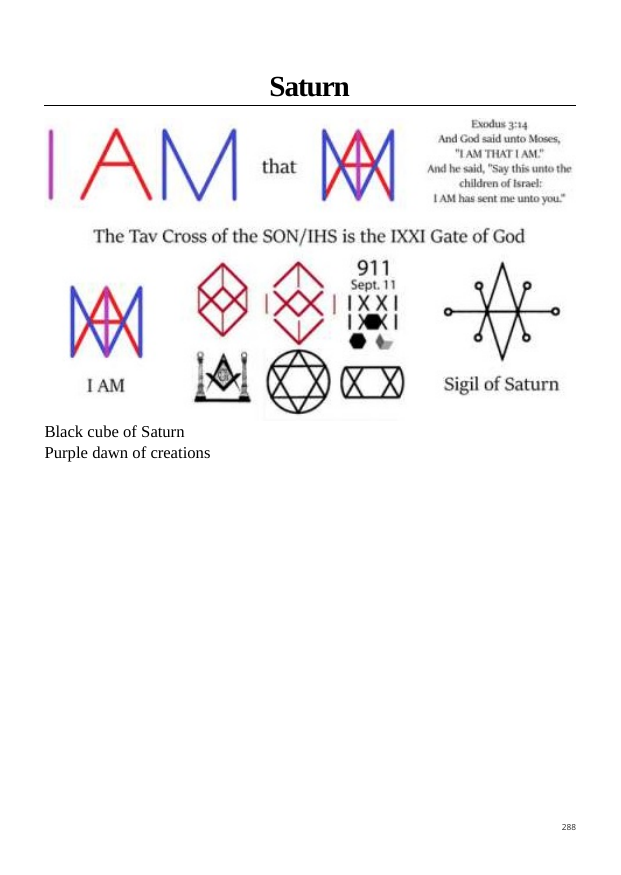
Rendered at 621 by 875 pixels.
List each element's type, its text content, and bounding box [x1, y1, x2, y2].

picture [44, 118, 576, 421]
text Black cube of Saturn [44, 422, 576, 441]
text Purple dawn of creations [44, 442, 576, 462]
subtitle Saturn [44, 69, 576, 105]
